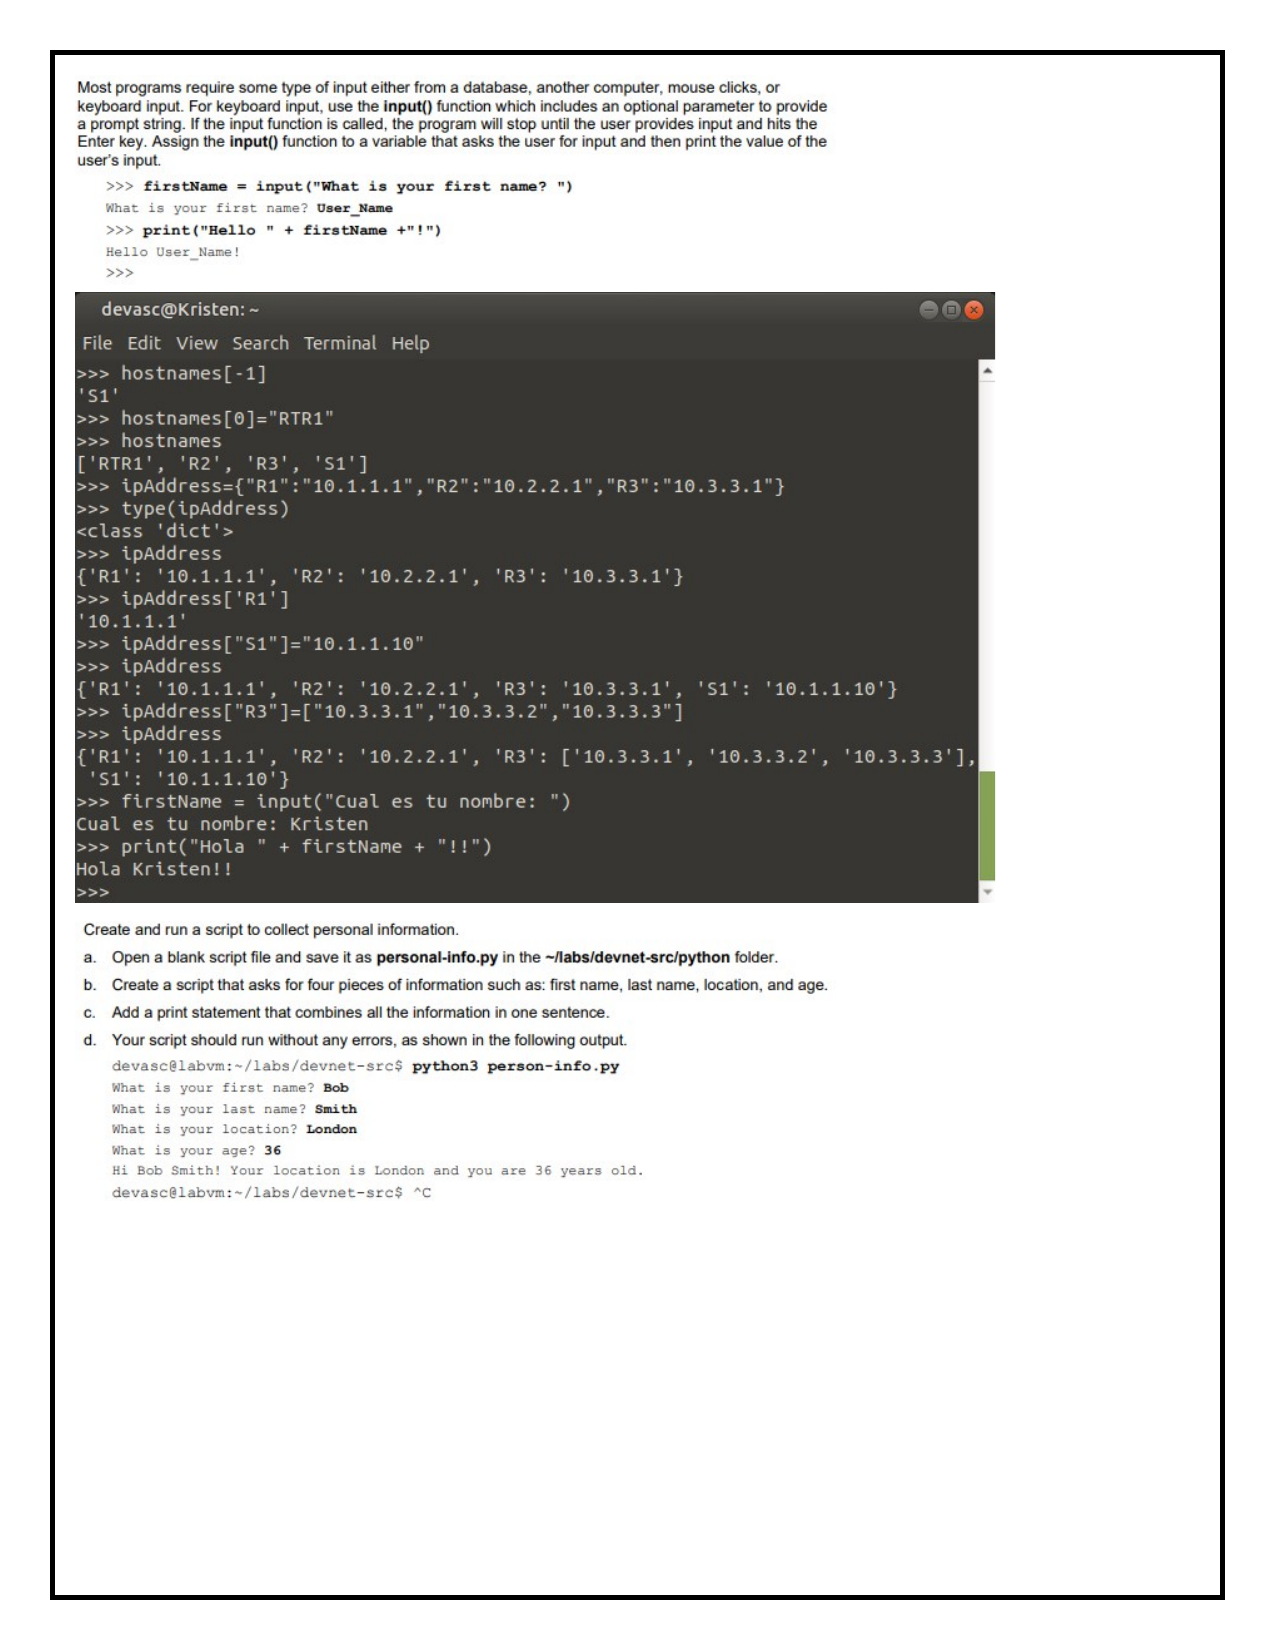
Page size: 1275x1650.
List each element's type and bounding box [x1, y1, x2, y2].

picture [75, 292, 996, 903]
picture [75, 921, 865, 1211]
picture [75, 75, 838, 290]
